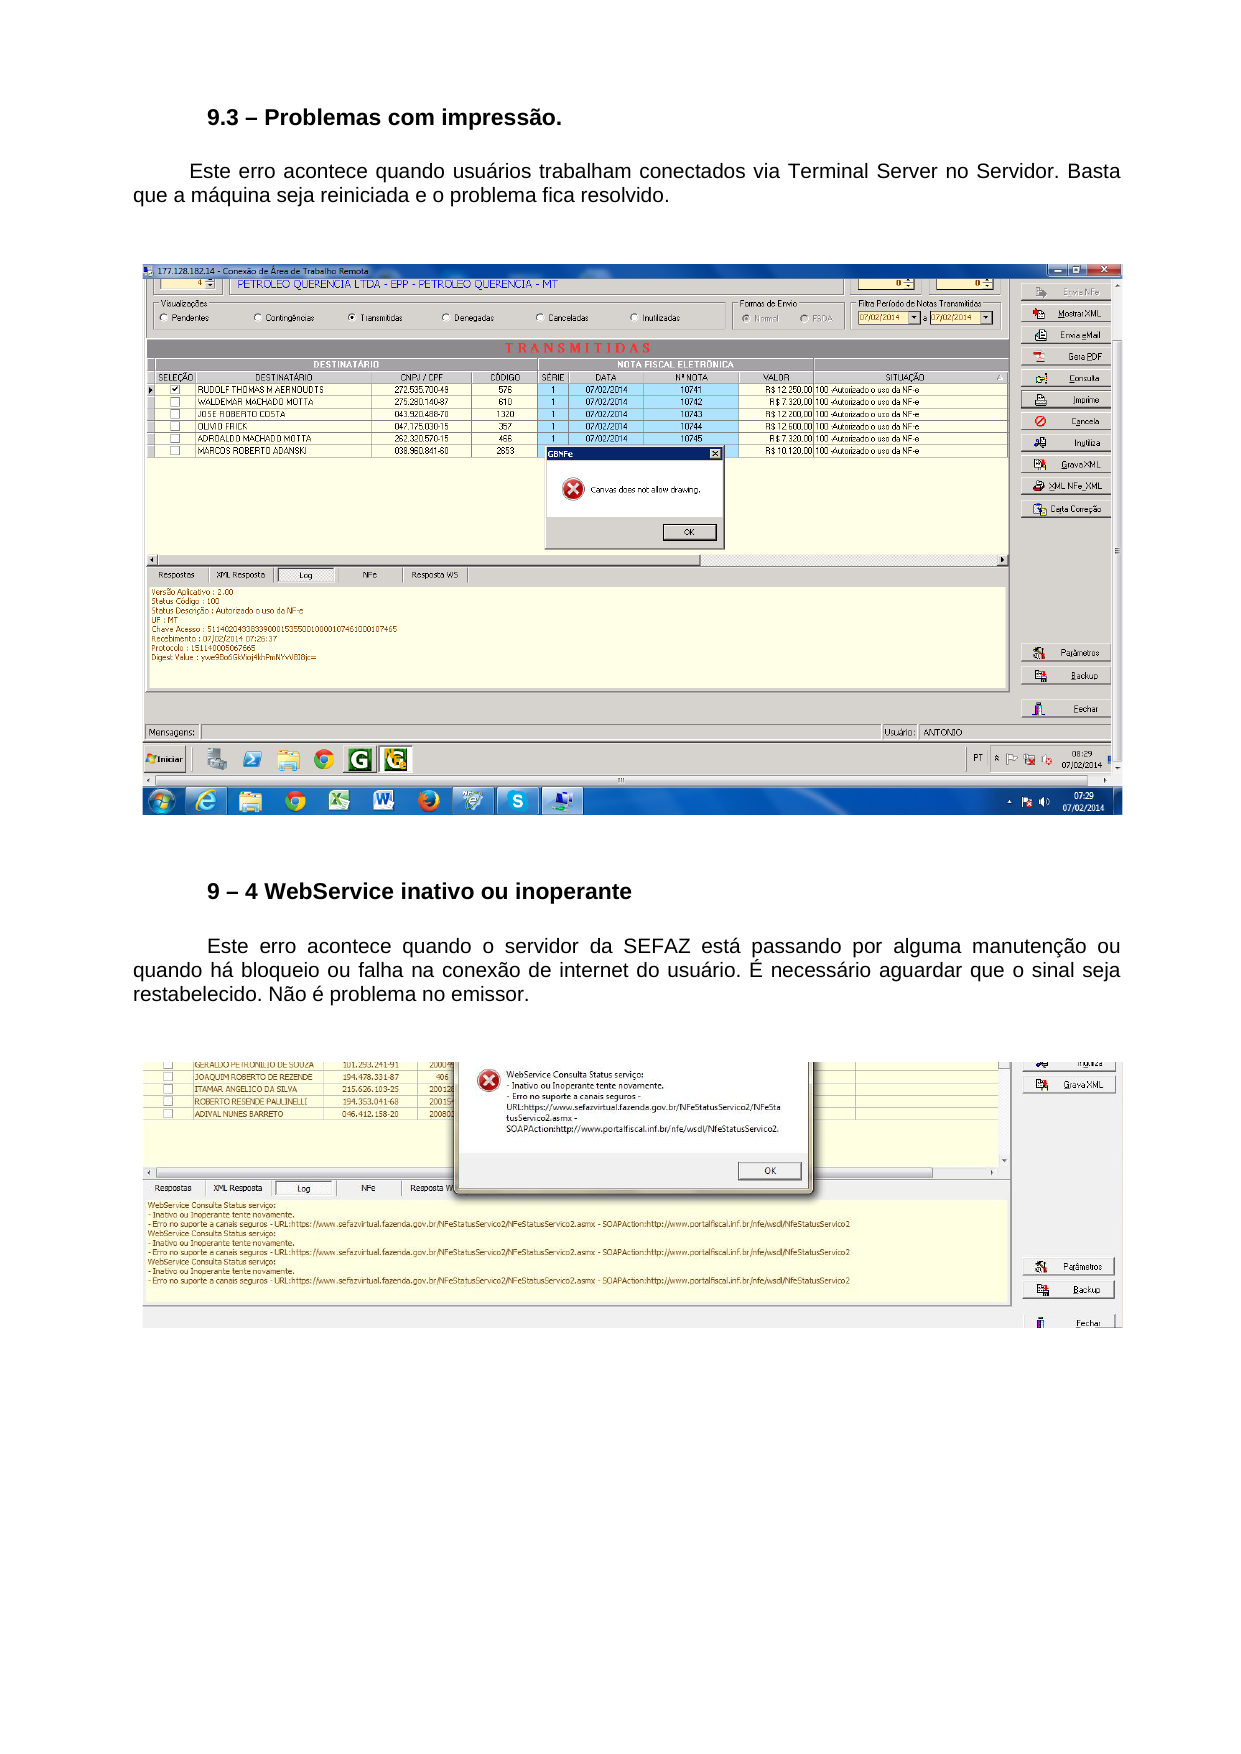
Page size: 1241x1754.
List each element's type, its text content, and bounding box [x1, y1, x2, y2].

picture [142, 264, 1123, 815]
text 9.3 – Problemas com impressão. [133, 103, 1122, 130]
picture [142, 1062, 1123, 1328]
text Este erro acontece quando o servidor da SEFAZ está passando por alguma manutenção ou quando há bloqueio ou falha na conexão de internet do usuário. É necessário aguardar que o sinal seja restabelecido. Não é problema no emissor. [133, 934, 1122, 1006]
text 9 – 4 WebService inativo ou inoperante [133, 878, 1122, 904]
text Este erro acontece quando usuários trabalham conectados via Terminal Server no Servidor. Basta que a máquina seja reiniciada e o problema fica resolvido. [133, 159, 1122, 207]
